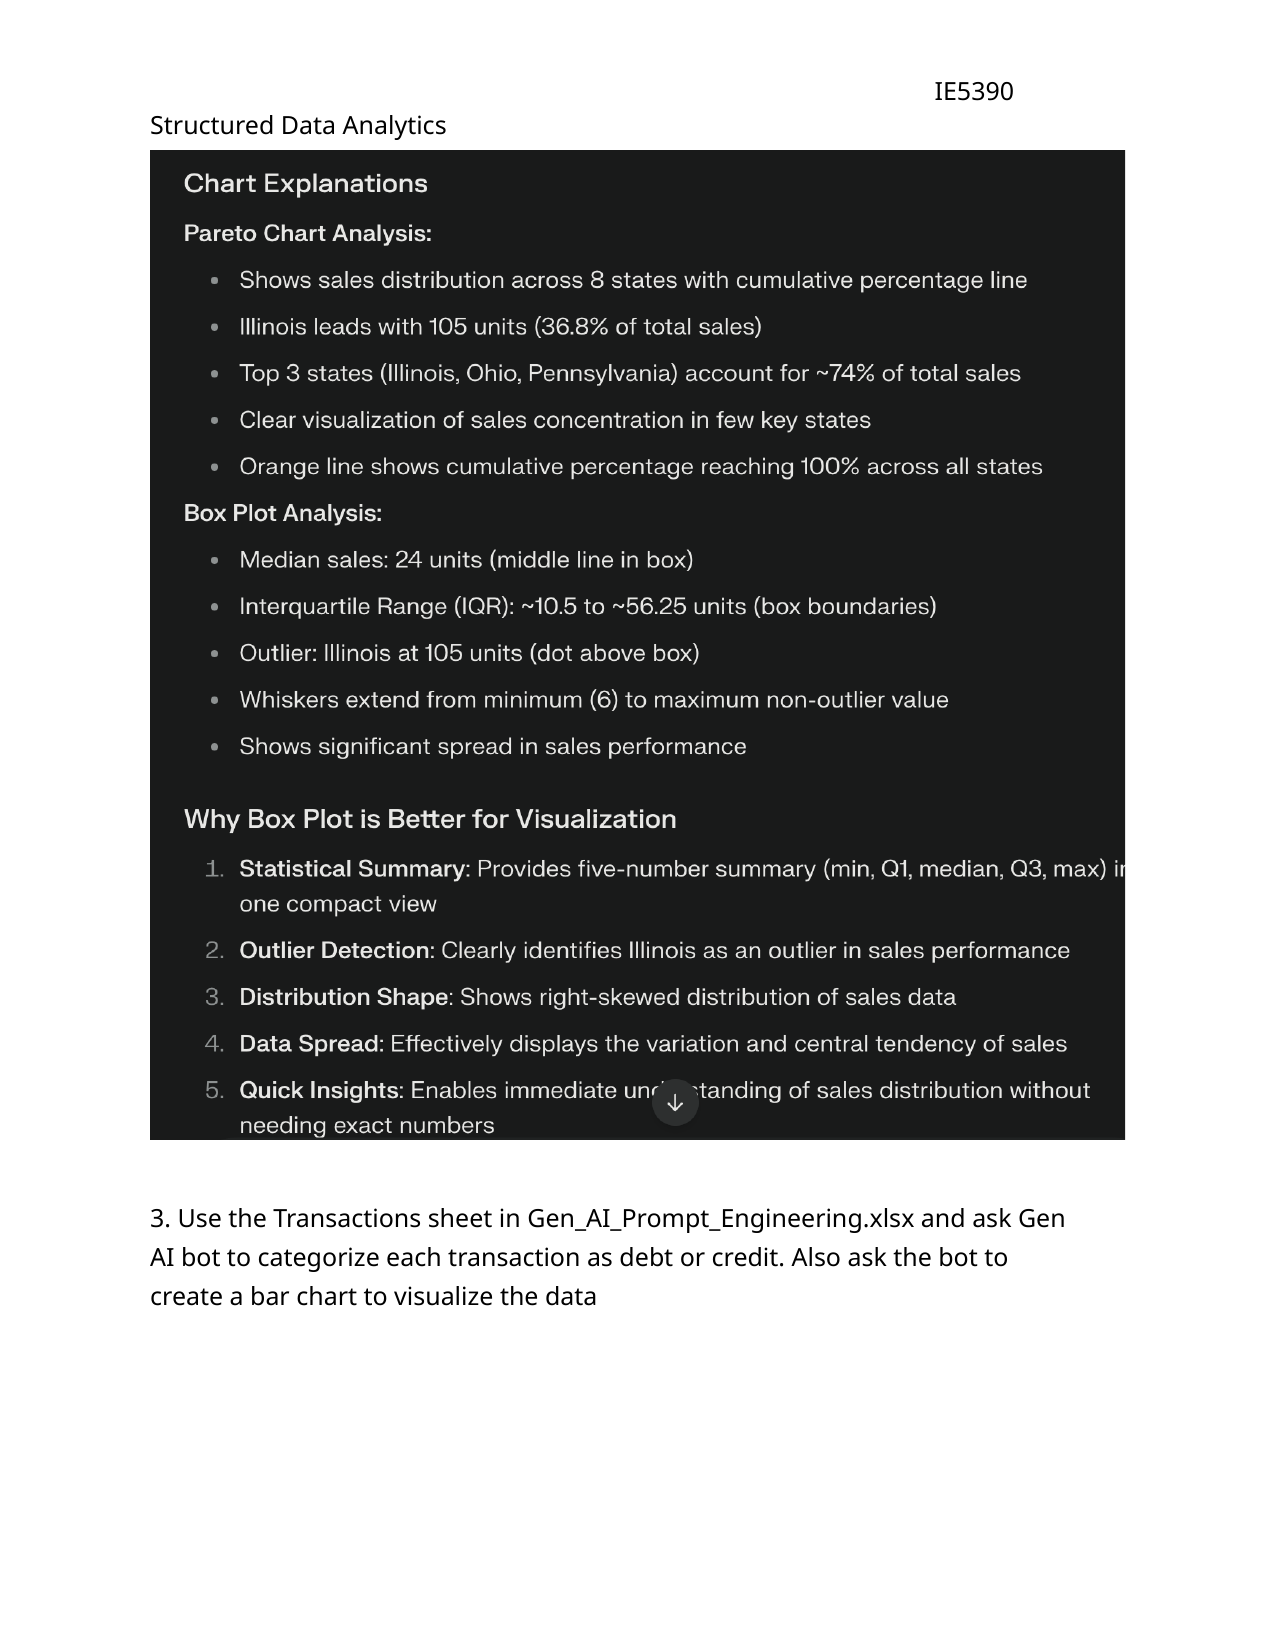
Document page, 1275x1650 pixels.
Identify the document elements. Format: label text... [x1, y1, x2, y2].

picture [150, 150, 1125, 1140]
text 3. Use the Transactions sheet in Gen_AI_Prompt_Engineering.xlsx and ask Gen AI bot to categorize each transaction as debt or credit. Also ask the bot to create a bar chart to visualize the data [150, 1161, 1125, 1313]
